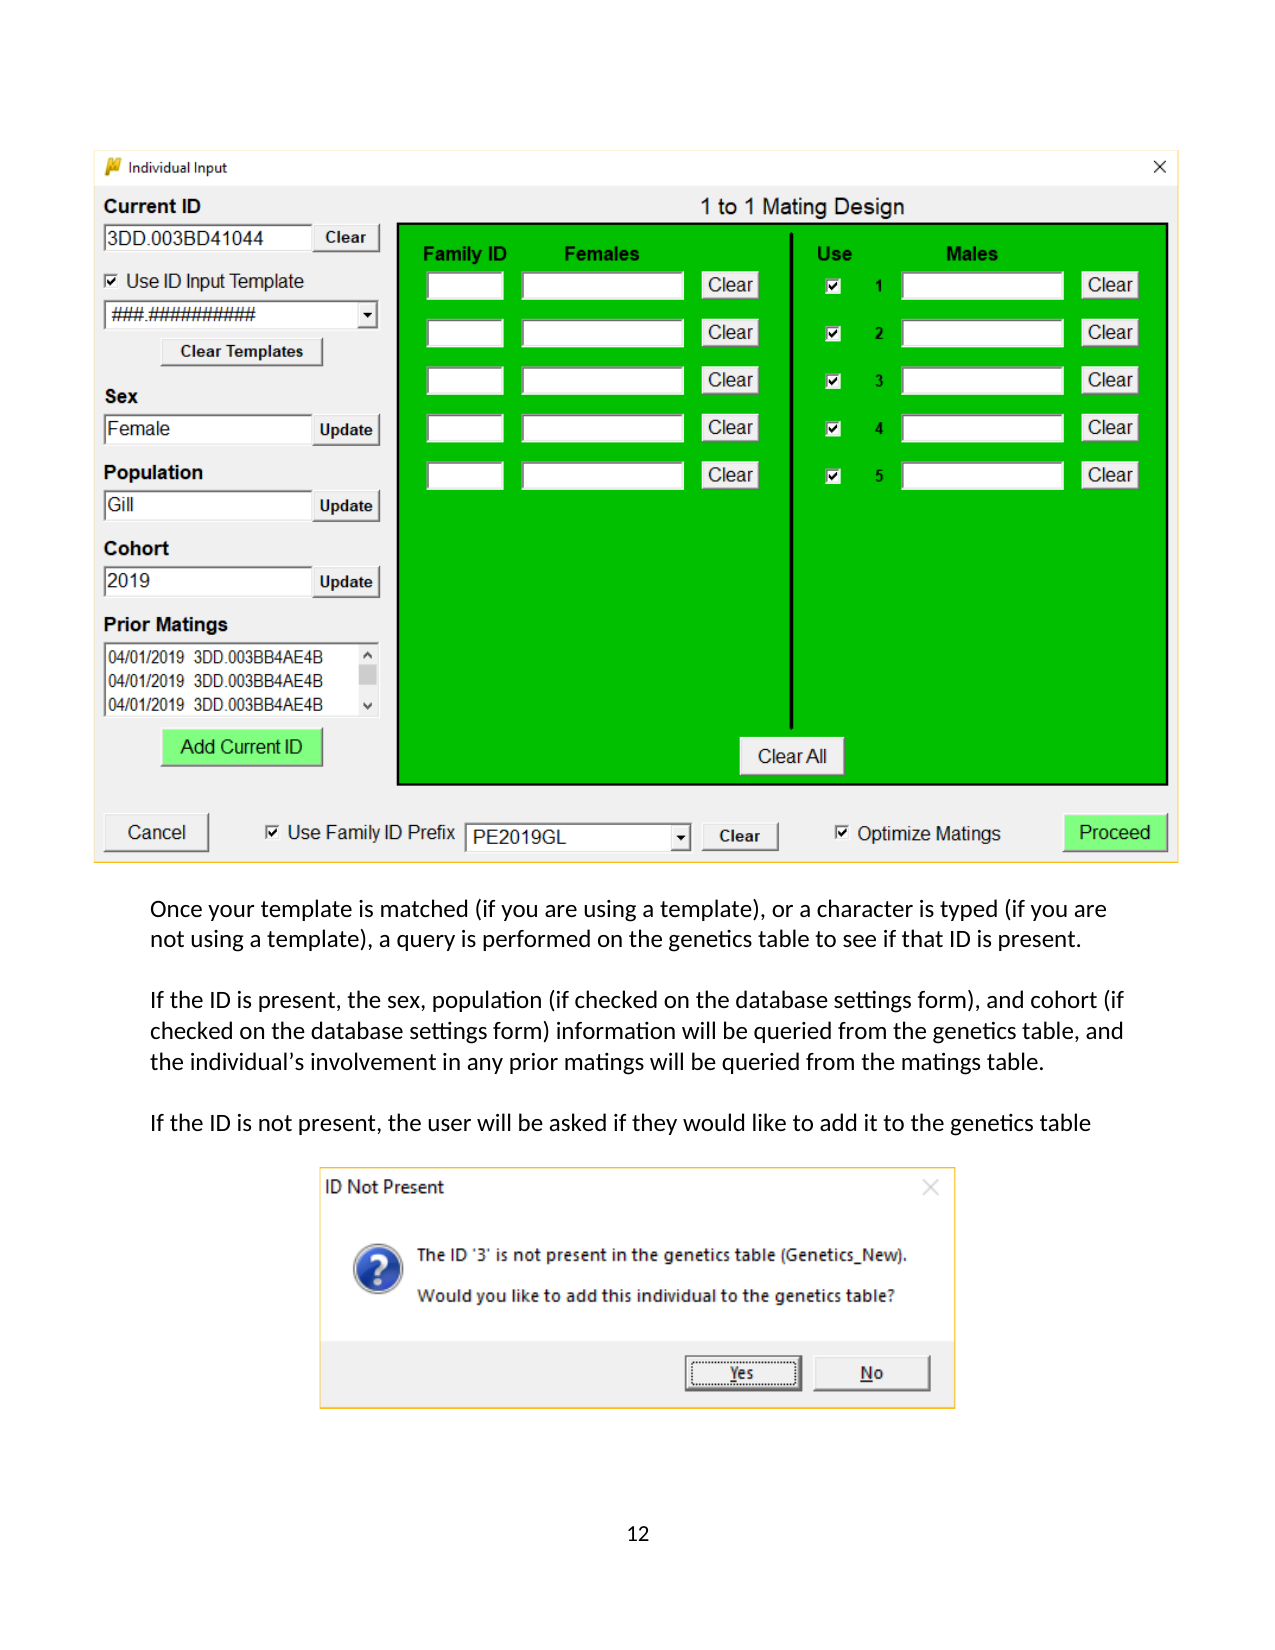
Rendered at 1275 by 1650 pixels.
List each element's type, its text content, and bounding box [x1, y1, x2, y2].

text If the ID is not present, the user will be asked if they would like to add it to the genetics table [150, 1107, 1125, 1137]
picture [93, 150, 1179, 863]
picture [319, 1167, 956, 1409]
text If the ID is present, the sex, population (if checked on the database settings form), and cohort (if checked on the database settings form) information will be queried from the genetics table, and the individual’s involvement in any prior matings will be queried from the matings table. [150, 984, 1125, 1076]
text Once your template is matched (if you are using a template), or a character is typed (if you are not using a template), a query is performed on the genetics table to see if that ID is present. [150, 893, 1125, 954]
